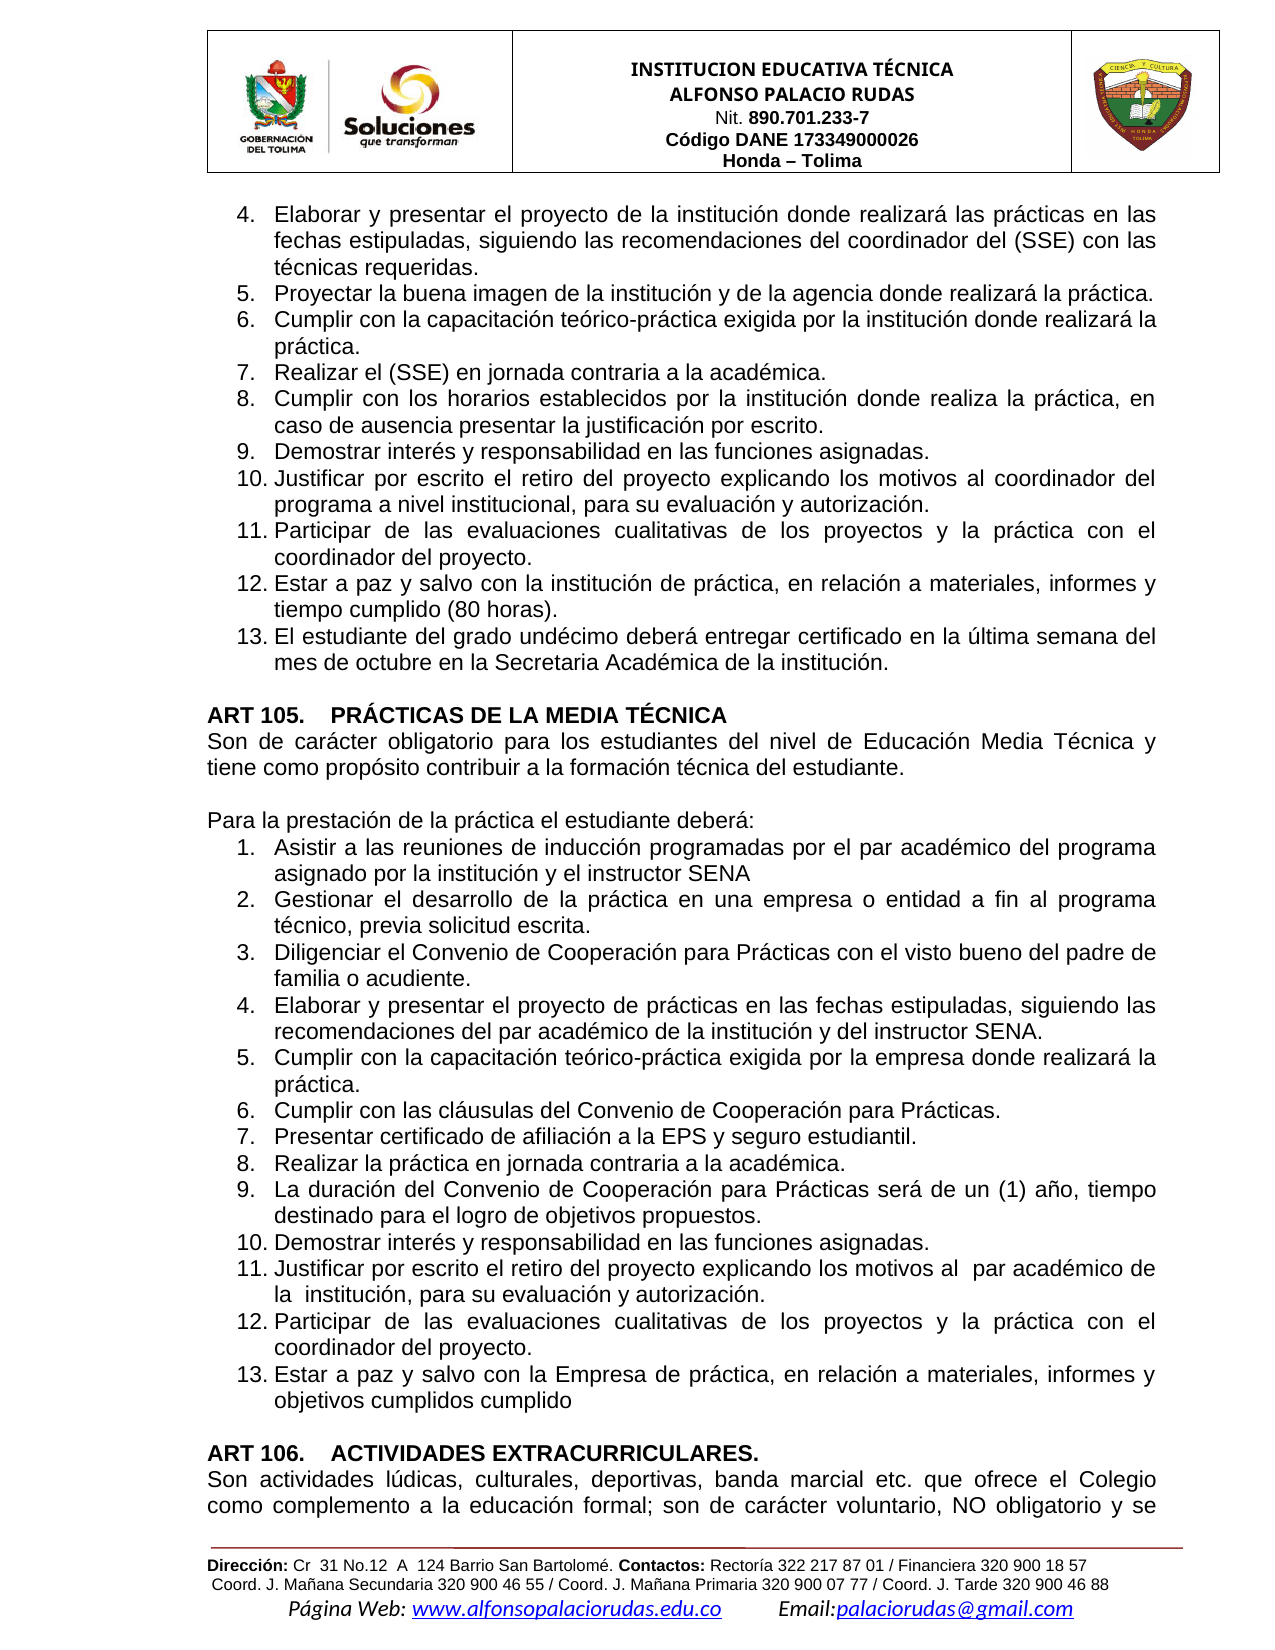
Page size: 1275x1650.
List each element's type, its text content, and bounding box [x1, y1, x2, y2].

list Realizar el (SSE) en jornada contraria a la académica. [236, 359, 1157, 385]
list Cumplir con la capacitación teórico-práctica exigida por la institución donde realizará la práctica. [236, 306, 1157, 359]
list Justificar por escrito el retiro del proyecto explicando los motivos al par académico de la institución, para su evaluación y autorización. [236, 1255, 1157, 1308]
text Son de carácter obligatorio para los estudiantes del nivel de Educación Media Técnica y tiene como propósito contribuir a la formación técnica del estudiante. [207, 728, 1157, 781]
list La duración del Convenio de Cooperación para Prácticas será de un (1) año, tiempo destinado para el logro de objetivos propuestos. [236, 1176, 1157, 1229]
list Elaborar y presentar el proyecto de prácticas en las fechas estipuladas, siguiendo las recomendaciones del par académico de la institución y del instructor SENA. [236, 992, 1157, 1044]
list Demostrar interés y responsabilidad en las funciones asignadas. [236, 438, 1157, 464]
list El estudiante del grado undécimo deberá entregar certificado en la última semana del mes de octubre en la Secretaria Académica de la institución. [236, 623, 1157, 675]
list Asistir a las reuniones de inducción programadas por el par académico del programa asignado por la institución y el instructor SENA [236, 833, 1157, 886]
text ART 106. ACTIVIDADES EXTRACURRICULARES. [207, 1439, 1157, 1466]
list Participar de las evaluaciones cualitativas de los proyectos y la práctica con el coordinador del proyecto. [236, 1308, 1157, 1361]
text Para la prestación de la práctica el estudiante deberá: [207, 807, 1157, 833]
text ART 105. PRÁCTICAS DE LA MEDIA TÉCNICA [207, 702, 1157, 728]
list Realizar la práctica en jornada contraria a la académica. [236, 1150, 1157, 1176]
picture [238, 50, 480, 155]
list Proyectar la buena imagen de la institución y de la agencia donde realizará la práctica. [236, 280, 1157, 306]
list Cumplir con las cláusulas del Convenio de Cooperación para Prácticas. [236, 1097, 1157, 1123]
list Participar de las evaluaciones cualitativas de los proyectos y la práctica con el coordinador del proyecto. [236, 517, 1157, 570]
list Justificar por escrito el retiro del proyecto explicando los motivos al coordinador del programa a nivel institucional, para su evaluación y autorización. [236, 464, 1157, 517]
list Gestionar el desarrollo de la práctica en una empresa o entidad a fin al programa técnico, previa solicitud escrita. [236, 886, 1157, 939]
list Diligenciar el Convenio de Cooperación para Prácticas con el visto bueno del padre de familia o acudiente. [236, 939, 1157, 992]
list Cumplir con los horarios establecidos por la institución donde realiza la práctica, en caso de ausencia presentar la justificación por escrito. [236, 385, 1157, 438]
list Demostrar interés y responsabilidad en las funciones asignadas. [236, 1229, 1157, 1255]
list Elaborar y presentar el proyecto de la institución donde realizará las prácticas en las fechas estipuladas, siguiendo las recomendaciones del coordinador del (SSE) con las técnicas requeridas. [236, 201, 1157, 280]
list Estar a paz y salvo con la Empresa de práctica, en relación a materiales, informes y objetivos cumplidos cumplido [236, 1361, 1157, 1413]
list Presentar certificado de afiliación a la EPS y seguro estudiantil. [236, 1123, 1157, 1150]
list Estar a paz y salvo con la institución de práctica, en relación a materiales, informes y tiempo cumplido (80 horas). [236, 570, 1157, 623]
list Cumplir con la capacitación teórico-práctica exigida por la empresa donde realizará la práctica. [236, 1044, 1157, 1097]
